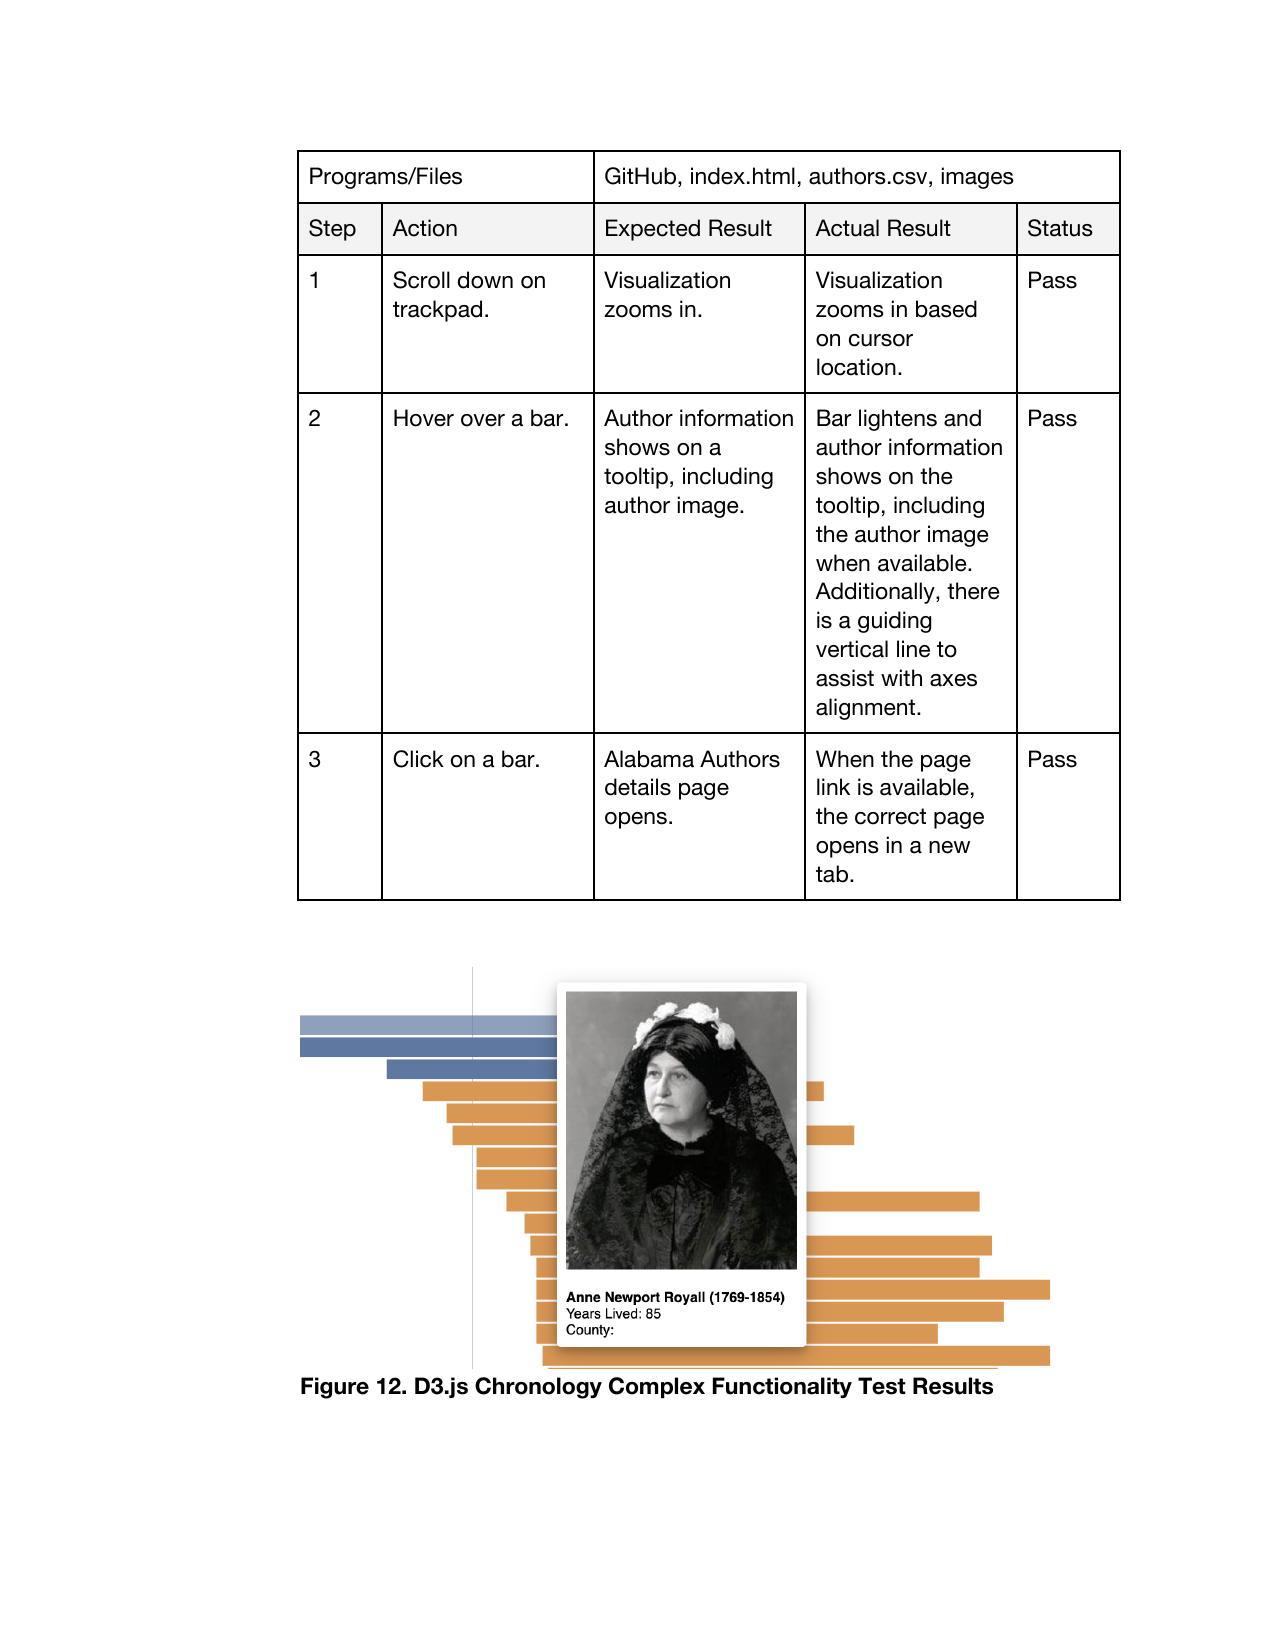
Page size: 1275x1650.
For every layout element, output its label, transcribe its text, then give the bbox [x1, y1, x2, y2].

table_cell Alabama Authors details page opens. [595, 734, 804, 899]
picture [300, 967, 1050, 1369]
text Figure 12. D3.js Chronology Complex Functionality Test Results [225, 1372, 1125, 1401]
table_cell 2 [299, 394, 381, 732]
table_cell Pass [1018, 734, 1119, 899]
table_cell Pass [1018, 256, 1119, 392]
table_cell Step [299, 204, 381, 253]
table_cell Visualization zooms in. [595, 256, 804, 392]
table_cell When the page link is available, the correct page opens in a new tab. [806, 734, 1016, 899]
table_cell Hover over a bar. [383, 394, 593, 732]
table_cell Status [1018, 204, 1119, 253]
table_cell 1 [299, 256, 381, 392]
table_cell Expected Result [595, 204, 804, 253]
table_cell Actual Result [806, 204, 1016, 253]
table_cell 3 [299, 734, 381, 899]
table_cell Action [383, 204, 593, 253]
table_cell GitHub, index.html, authors.csv, images [595, 152, 1119, 202]
table_cell Scroll down on trackpad. [383, 256, 593, 392]
table_cell Bar lightens and author information shows on the tooltip, including the author image when available. Additionally, there is a guiding vertical line to assist with axes alignment. [806, 394, 1016, 732]
table_cell Author information shows on a tooltip, including author image. [595, 394, 804, 732]
table_cell Click on a bar. [383, 734, 593, 899]
table_cell Visualization zooms in based on cursor location. [806, 256, 1016, 392]
table_cell Programs/Files [299, 152, 593, 202]
table_cell Pass [1018, 394, 1119, 732]
